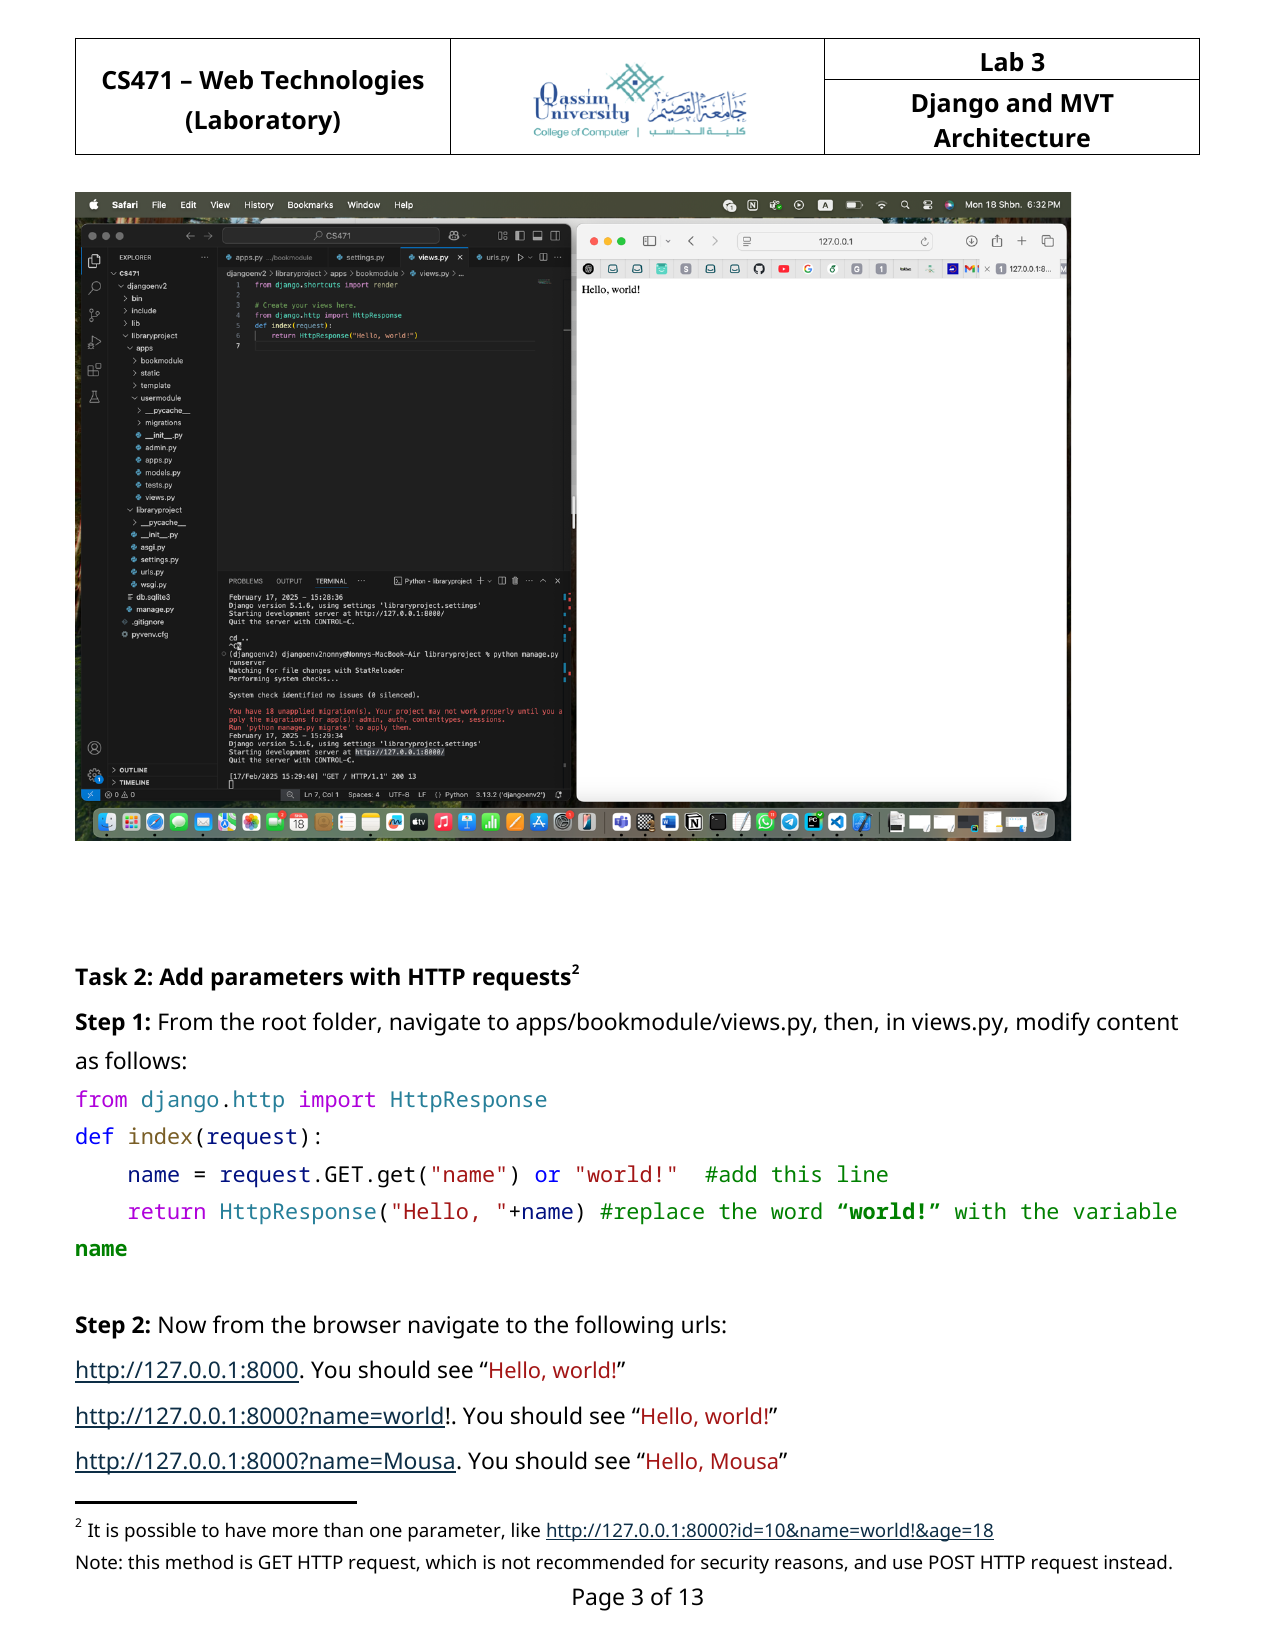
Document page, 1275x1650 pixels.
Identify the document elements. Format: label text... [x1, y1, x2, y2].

picture [75, 192, 1072, 841]
picture [524, 52, 751, 147]
text def index(request): [75, 1121, 1200, 1151]
text http://127.0.0.1:8000?name=world!. You should see “Hello, world!” [75, 1400, 1200, 1431]
text name = request.GET.get("name") or "world!" #add this line [75, 1158, 1200, 1188]
text http://127.0.0.1:8000. You should see “Hello, world!” [75, 1354, 1200, 1386]
text Task 2: Add parameters with HTTP requests [75, 961, 1200, 992]
text Step 2: Now from the browser navigate to the following urls: [75, 1309, 1200, 1340]
text from django.http import HttpResponse [75, 1084, 1200, 1114]
text Step 1: From the root folder, navigate to apps/bookmodule/views.py, then, in views.py, modify content as follows: [75, 1006, 1200, 1076]
text return HttpResponse("Hello, "+name) #replace the word “world!” with the variable name [75, 1196, 1200, 1263]
text http://127.0.0.1:8000?name=Mousa. You should see “Hello, Mousa” [75, 1445, 1200, 1476]
